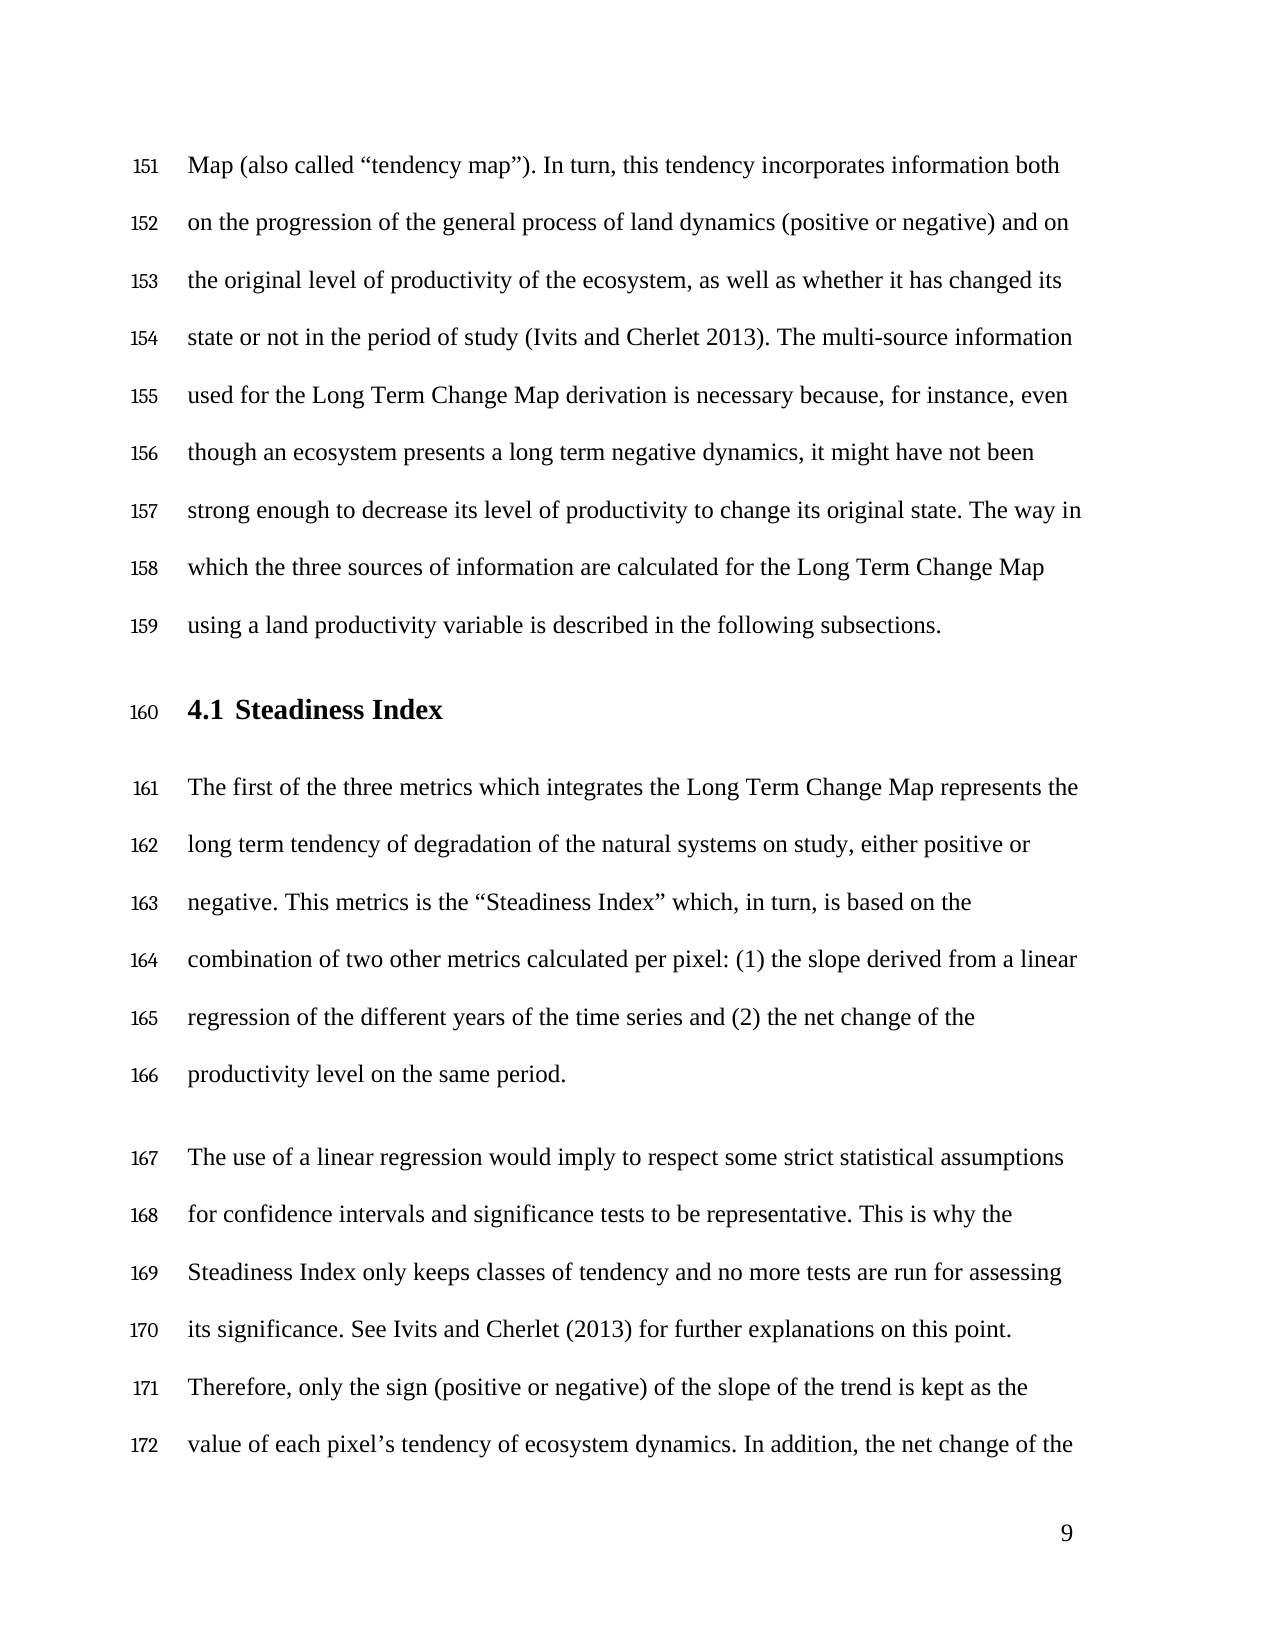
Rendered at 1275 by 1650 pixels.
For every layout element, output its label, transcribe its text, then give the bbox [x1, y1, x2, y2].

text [187, 1142, 1087, 1458]
text The first of the three metrics which integrates the Long Term Change Map represents the long term tendency of degradation of the natural systems on study, either positive or negative. This metrics is the “Steadiness Index” which, in turn, is based on the combination of two other metrics calculated per pixel: (1) the slope derived from a linear regression of the different years of the time series and (2) the net change of the productivity level on the same period. [187, 772, 1087, 1088]
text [187, 150, 1087, 639]
subtitle Steadiness Index [187, 692, 1087, 726]
